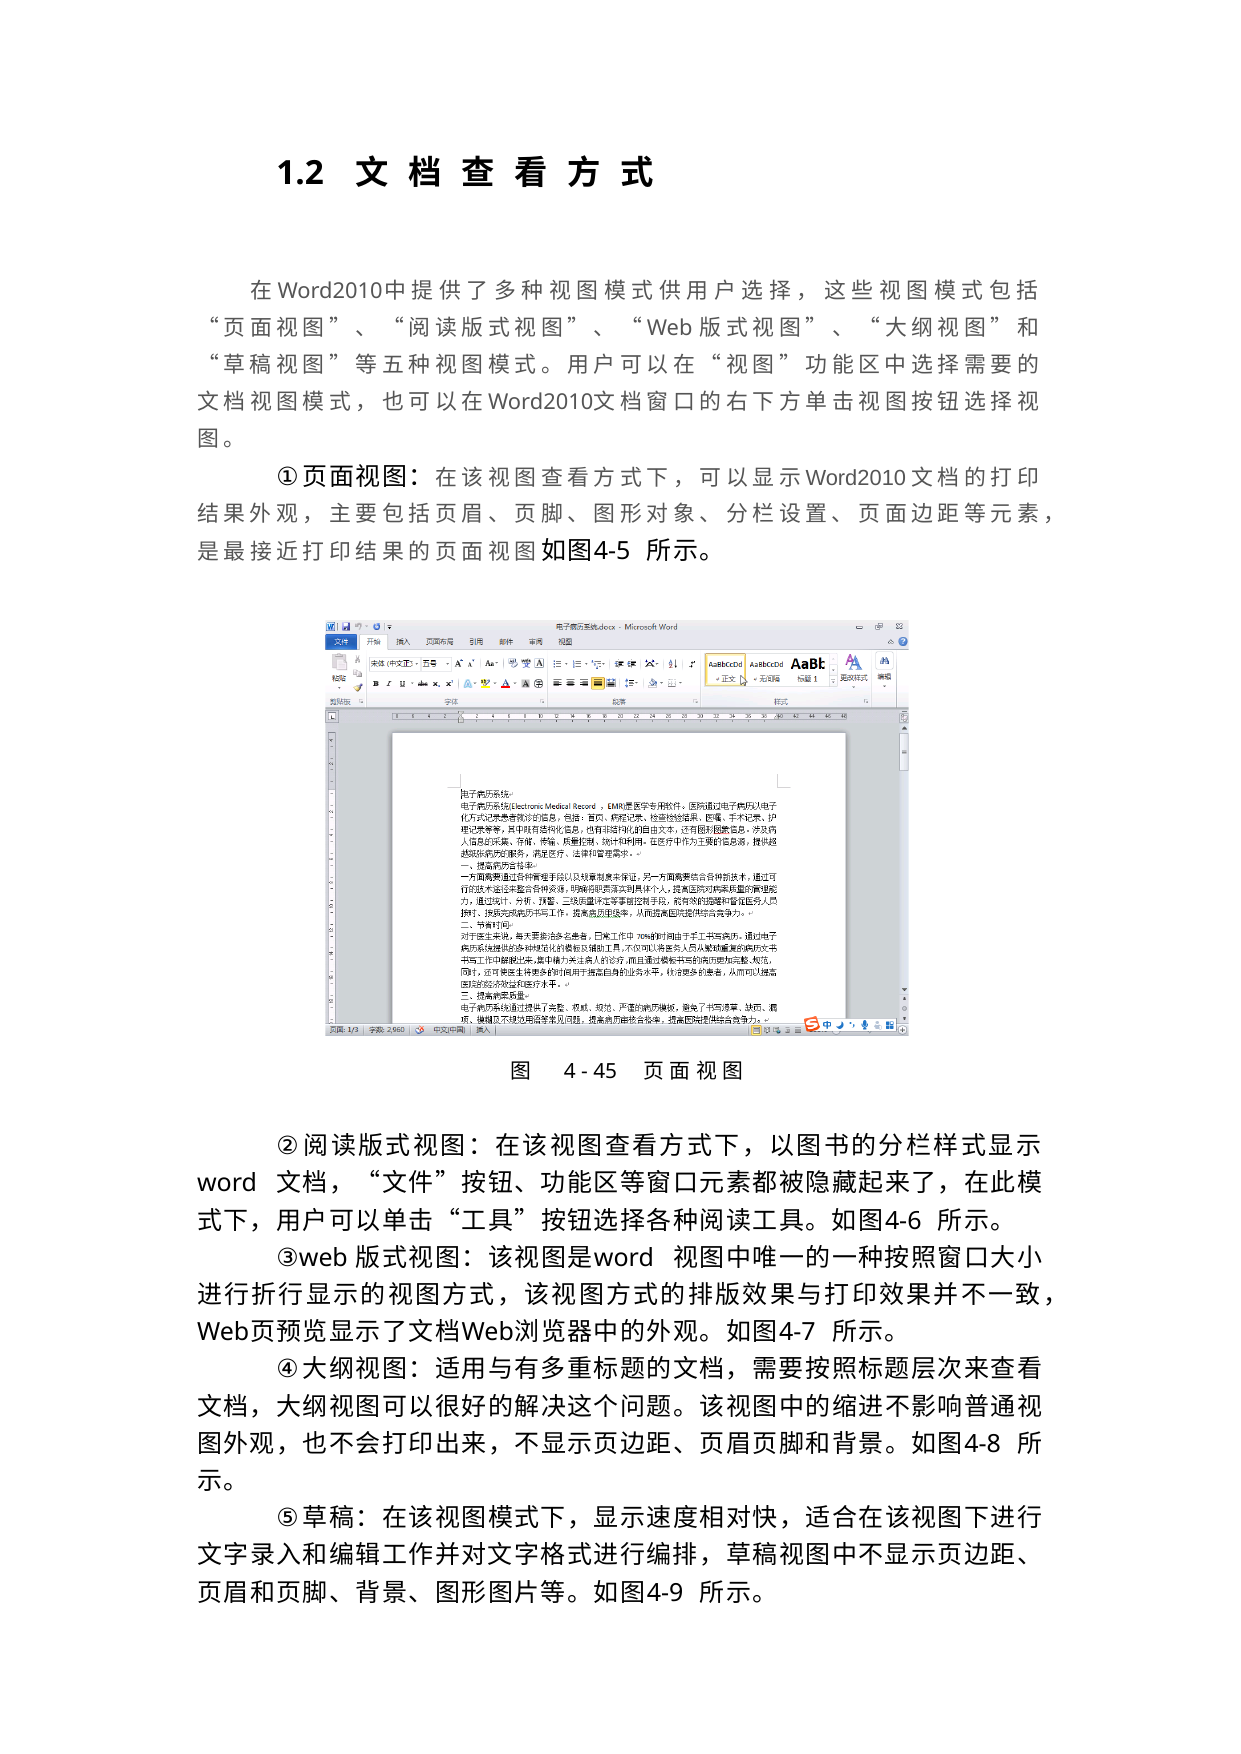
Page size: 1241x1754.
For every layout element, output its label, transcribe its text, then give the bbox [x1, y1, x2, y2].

text ④大纲视图：适用与有多重标题的文档，需要按照标题层次来查看文档，大纲视图可以很好的解决这个问题。该视图中的缩进不影响普通视图外观，也不会打印出来，不显示页边距、页眉页脚和背景。如图4-8所示。 [197, 1348, 1043, 1497]
text ③web版式视图：该视图是word视图中唯一的一种按照窗口大小进行折行显示的视图方式，该视图方式的排版效果与打印效果并不一致，Web页预览显示了文档Web浏览器中的外观。如图4-7所示。 [197, 1237, 1043, 1348]
text ⑤草稿：在该视图模式下，显示速度相对快，适合在该视图下进行文字录入和编辑工作并对文字格式进行编排，草稿视图中不显示页边距、页眉和页脚、背景、图形图片等。如图4-9所示。 [197, 1497, 1043, 1609]
list ①页面视图：在该视图查看方式下，可以显示Word2010文档的打印结果外观，主要包括页眉、页脚、图形对象、分栏设置、页面边距等元素，是最接近打印结果的页面视图如图4-5所示。 [197, 527, 1043, 567]
text 在Word2010中提供了多种视图模式供用户选择，这些视图模式包括“页面视图”、“阅读版式视图”、“Web版式视图”、“大纲视图”和“草稿视图”等五种视图模式。用户可以在“视图”功能区中选择需要的文档视图模式，也可以在Word2010文档窗口的右下方单击视图按钮选择视图。 [197, 270, 1043, 347]
table_header 图 4 - 页面视图 [186, 605, 1074, 1088]
picture [325, 620, 909, 1036]
subtitle 1.2 文档查看方式 [197, 133, 1043, 208]
text 在Word2010中提供了多种视图模式供用户选择，这些视图模式包括“页面视图”、“阅读版式视图”、“Web版式视图”、“大纲视图”和“草稿视图”等五种视图模式。用户可以在“视图”功能区中选择需要的文档视图模式，也可以在Word2010文档窗口的右下方单击视图按钮选择视图。 [197, 416, 1043, 456]
list ①页面视图：在该视图查看方式下，可以显示Word2010文档的打印结果外观，主要包括页眉、页脚、图形对象、分栏设置、页面边距等元素，是最接近打印结果的页面视图如图4-5所示。 [197, 456, 1043, 496]
text ②阅读版式视图：在该视图查看方式下，以图书的分栏样式显示word文档，“文件”按钮、功能区等窗口元素都被隐藏起来了，在此模式下，用户可以单击“工具”按钮选择各种阅读工具。如图4-6所示。 [197, 1125, 1043, 1237]
